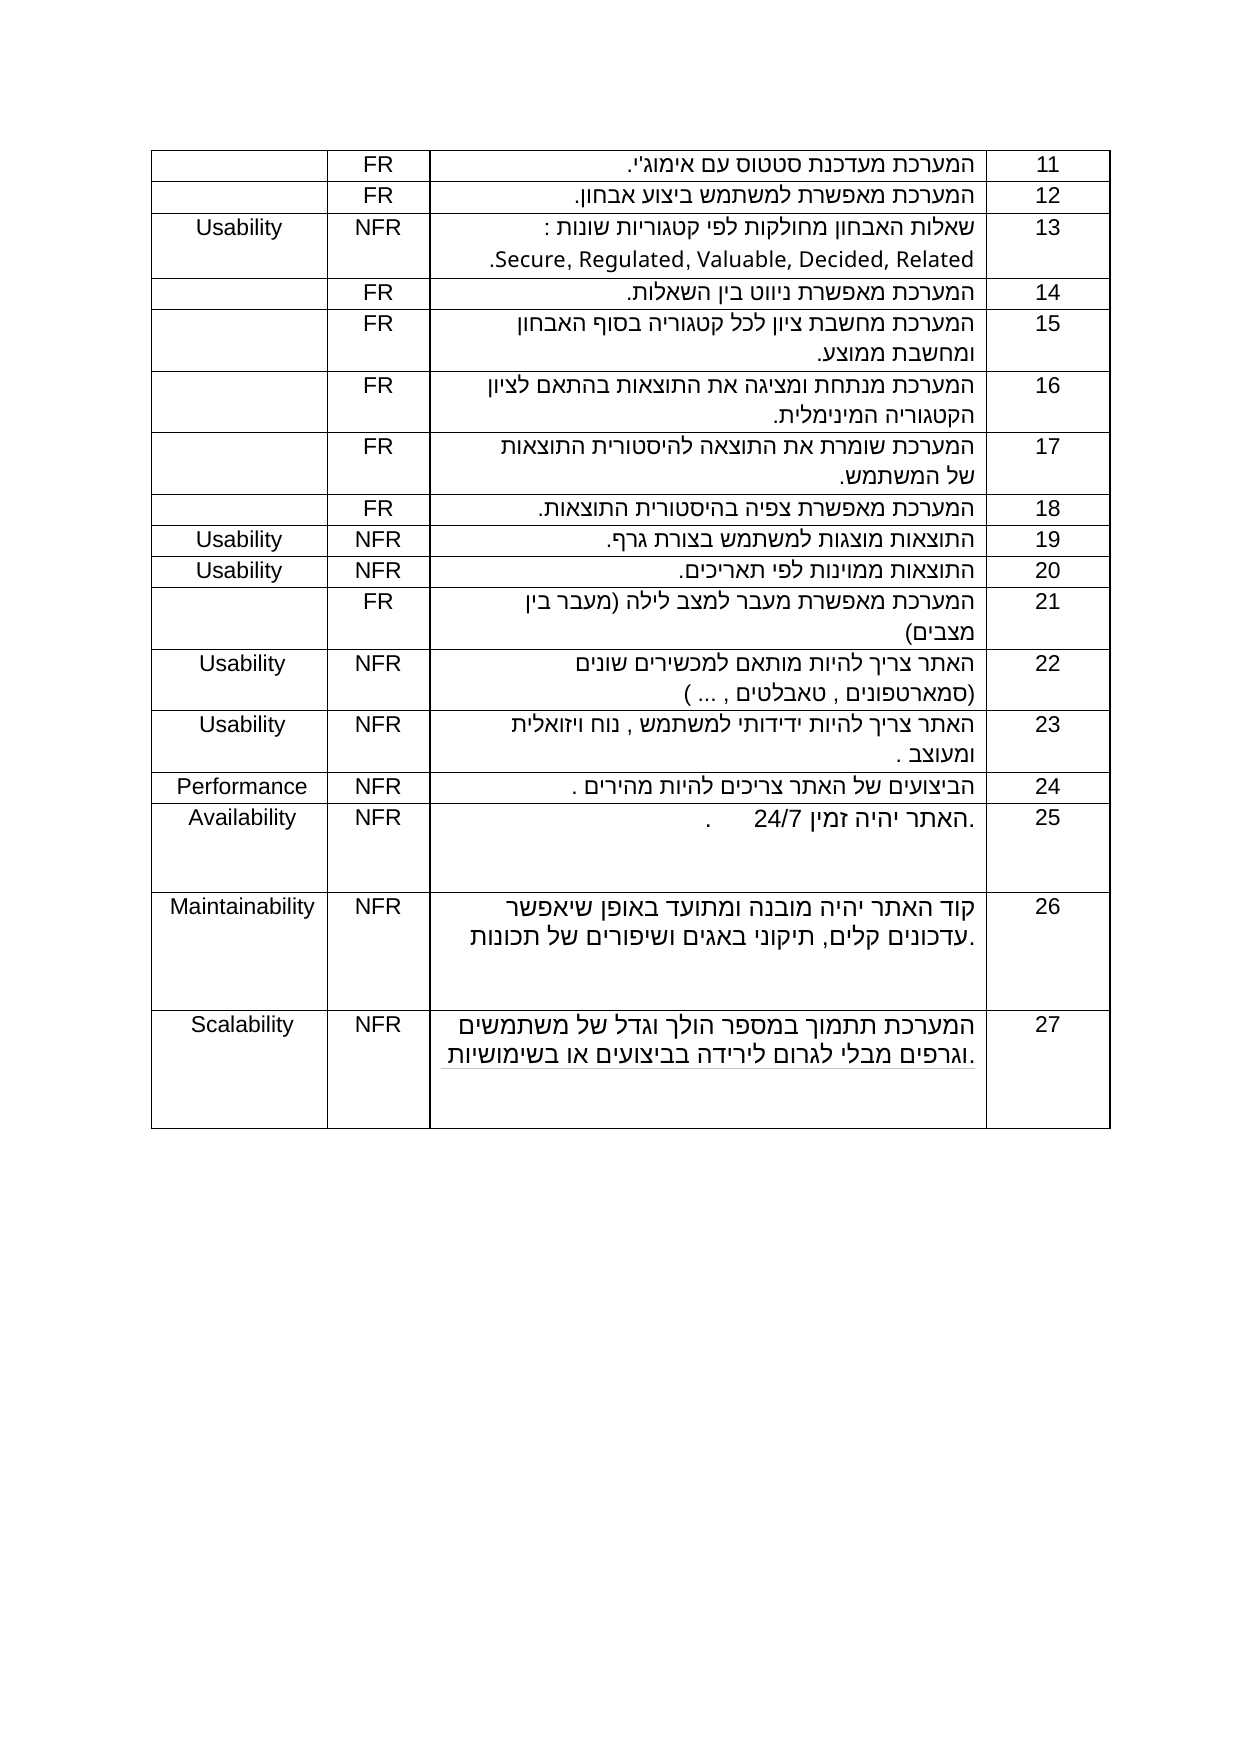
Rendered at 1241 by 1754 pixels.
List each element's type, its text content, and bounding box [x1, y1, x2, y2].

table_cell 21 [987, 588, 1109, 649]
table_cell המערכת מעדכנת סטטוס עם אימוג'י. [431, 151, 986, 181]
table_cell Scalability [152, 1011, 327, 1128]
table_cell NFR [328, 711, 429, 772]
table_cell FR [328, 310, 429, 371]
table_cell [152, 588, 327, 649]
table_cell NFR [328, 804, 429, 892]
table_cell [152, 151, 327, 181]
table_cell [152, 433, 327, 493]
table_cell שאלות האבחון מחולקות לפי קטגוריות שונות : Secure, Regulated, Valuable, Decided, Related. [431, 214, 986, 278]
table_cell 13 [987, 214, 1109, 278]
table_cell [152, 372, 327, 432]
table_cell 14 [987, 279, 1109, 309]
table_cell Usability [152, 711, 327, 772]
table_cell 18 [987, 495, 1109, 525]
table_cell המערכת תתמוך במספר הולך וגדל של משתמשים וגרפים מבלי לגרום לירידה בביצועים או בשימושיות. ראש הטופס תחתית הטופס [431, 1011, 986, 1128]
table_cell הביצועים של האתר צריכים להיות מהירים . [431, 773, 986, 803]
table_cell 20 [987, 557, 1109, 587]
table_cell Usability [152, 650, 327, 710]
table_cell NFR [328, 214, 429, 278]
table_cell Usability [152, 214, 327, 278]
table_cell 15 [987, 310, 1109, 371]
table_cell FR [328, 495, 429, 525]
table_cell 25 [987, 804, 1109, 892]
table_cell [152, 310, 327, 371]
table_cell FR [328, 279, 429, 309]
table_cell המערכת מאפשרת צפיה בהיסטורית התוצאות. [431, 495, 986, 525]
table_cell 22 [987, 650, 1109, 710]
table_cell FR [328, 433, 429, 493]
table_cell Availability [152, 804, 327, 892]
table_cell קוד האתר יהיה מובנה ומתועד באופן שיאפשר עדכונים קלים, תיקוני באגים ושיפורים של תכונות. [431, 893, 986, 1010]
table_cell FR [328, 151, 429, 181]
table_cell 11 [987, 151, 1109, 181]
table_cell המערכת מחשבת ציון לכל קטגוריה בסוף האבחון ומחשבת ממוצע. [431, 310, 986, 371]
table_cell NFR [328, 557, 429, 587]
table_cell המערכת מאפשרת למשתמש ביצוע אבחון. [431, 182, 986, 212]
table_cell FR [328, 372, 429, 432]
table_cell [152, 182, 327, 212]
table_cell NFR [328, 650, 429, 710]
table_cell NFR [328, 773, 429, 803]
table_cell 19 [987, 526, 1109, 556]
table_cell המערכת מאפשרת ניווט בין השאלות. [431, 279, 986, 309]
table_cell FR [328, 182, 429, 212]
table_cell [152, 495, 327, 525]
table_cell האתר צריך להיות מותאם למכשירים שונים (סמארטפונים , טאבלטים , ... ) [431, 650, 986, 710]
table_cell Maintainability [152, 893, 327, 1010]
table_cell האתר צריך להיות ידידותי למשתמש , נוח ויזואלית ומעוצב . [431, 711, 986, 772]
table_cell NFR [328, 893, 429, 1010]
table_cell Usability [152, 557, 327, 587]
table_cell [152, 279, 327, 309]
table_cell FR [328, 588, 429, 649]
table_cell התוצאות ממוינות לפי תאריכים. [431, 557, 986, 587]
table_cell 23 [987, 711, 1109, 772]
table_cell 24 [987, 773, 1109, 803]
table_cell 27 [987, 1011, 1109, 1128]
table_cell Usability [152, 526, 327, 556]
table_cell המערכת מאפשרת מעבר למצב לילה (מעבר בין מצבים) [431, 588, 986, 649]
table_cell . האתר יהיה זמין 24/7. [431, 804, 986, 892]
table_cell 12 [987, 182, 1109, 212]
table_cell NFR [328, 1011, 429, 1128]
table_cell המערכת מנתחת ומציגה את התוצאות בהתאם לציון הקטגוריה המינימלית. [431, 372, 986, 432]
table_cell NFR [328, 526, 429, 556]
table_cell המערכת שומרת את התוצאה להיסטורית התוצאות של המשתמש. [431, 433, 986, 493]
table_cell התוצאות מוצגות למשתמש בצורת גרף. [431, 526, 986, 556]
table_cell 16 [987, 372, 1109, 432]
table_cell 26 [987, 893, 1109, 1010]
table_cell Performance [152, 773, 327, 803]
table_cell 17 [987, 433, 1109, 493]
